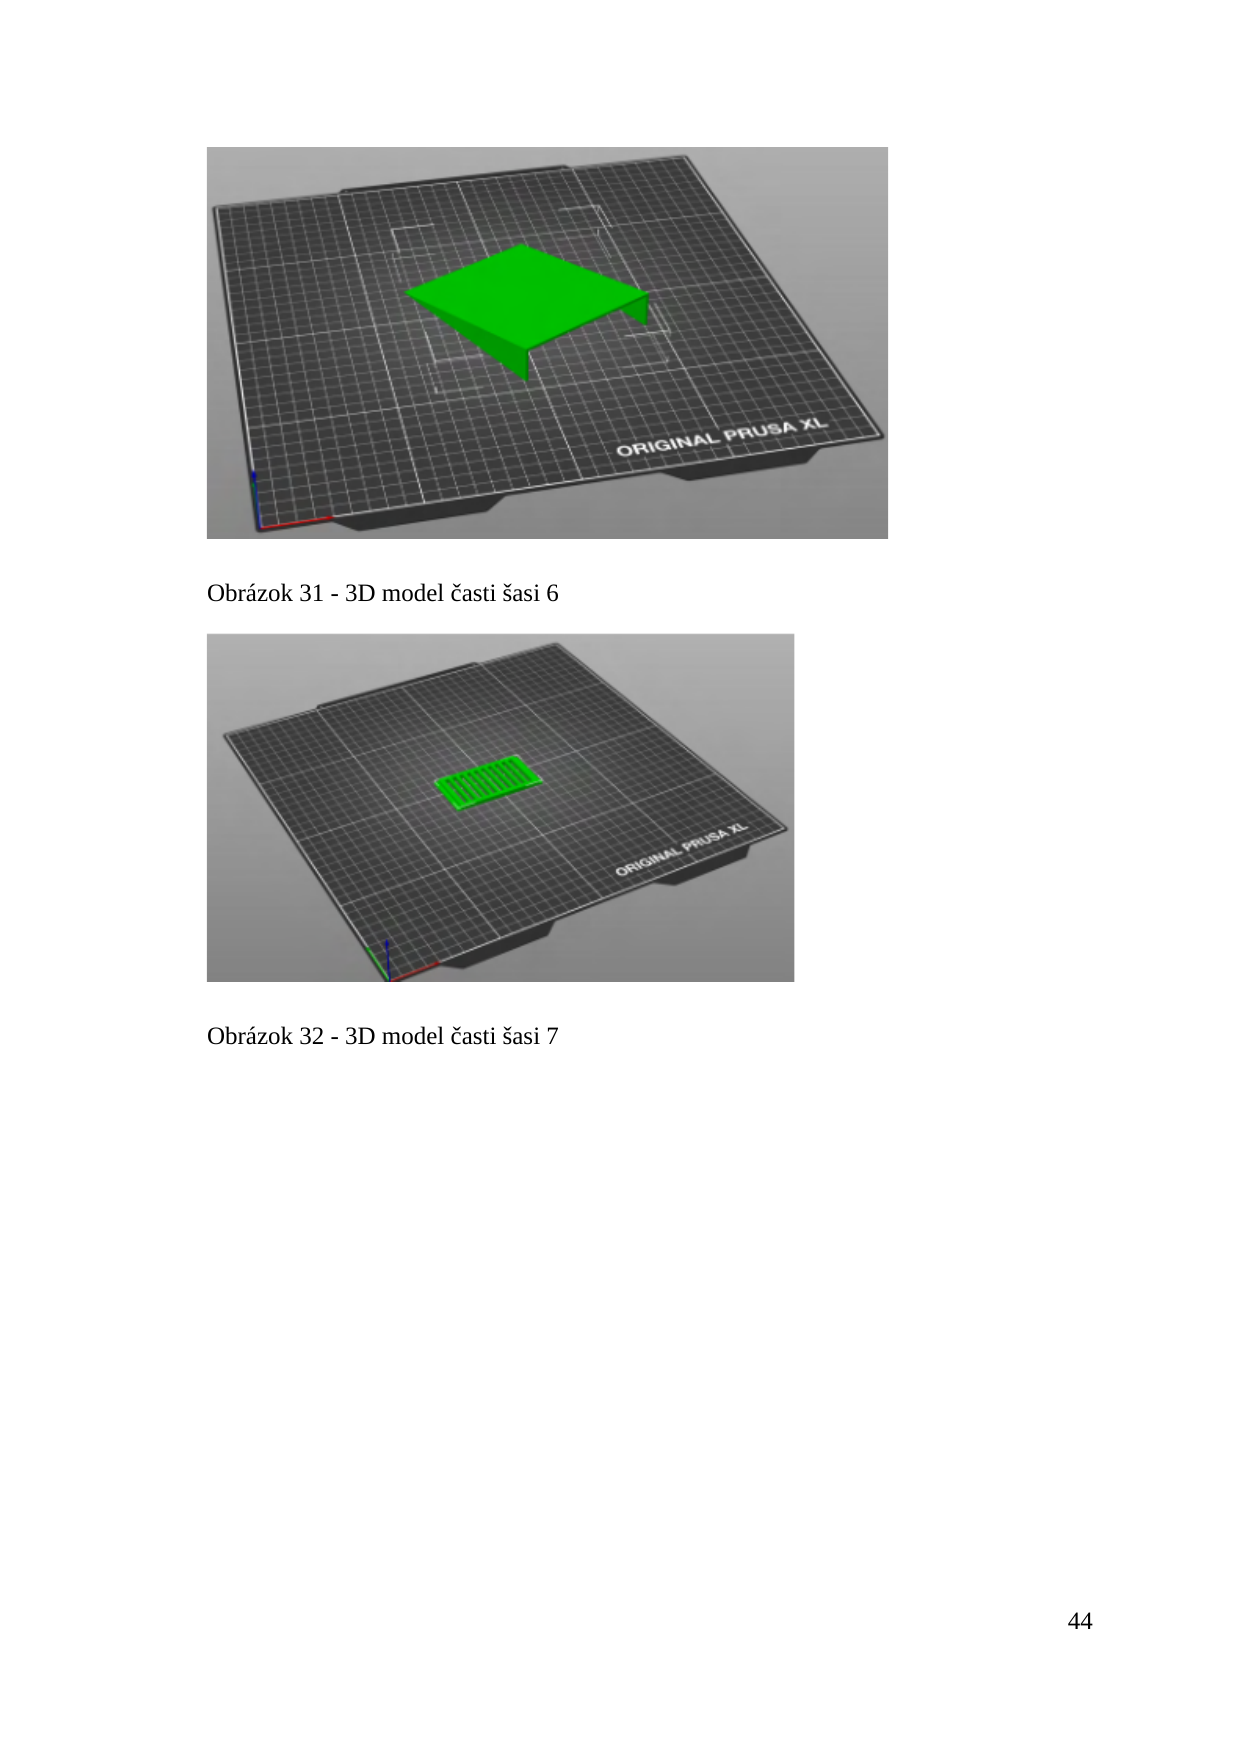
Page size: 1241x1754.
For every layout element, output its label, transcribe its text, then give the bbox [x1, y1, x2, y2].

text Obrázok 32 - 3D model časti šasi 7 [207, 1021, 1092, 1050]
text Obrázok 31 - 3D model časti šasi 6 [207, 578, 1092, 607]
picture [206, 631, 795, 982]
picture [206, 147, 889, 539]
